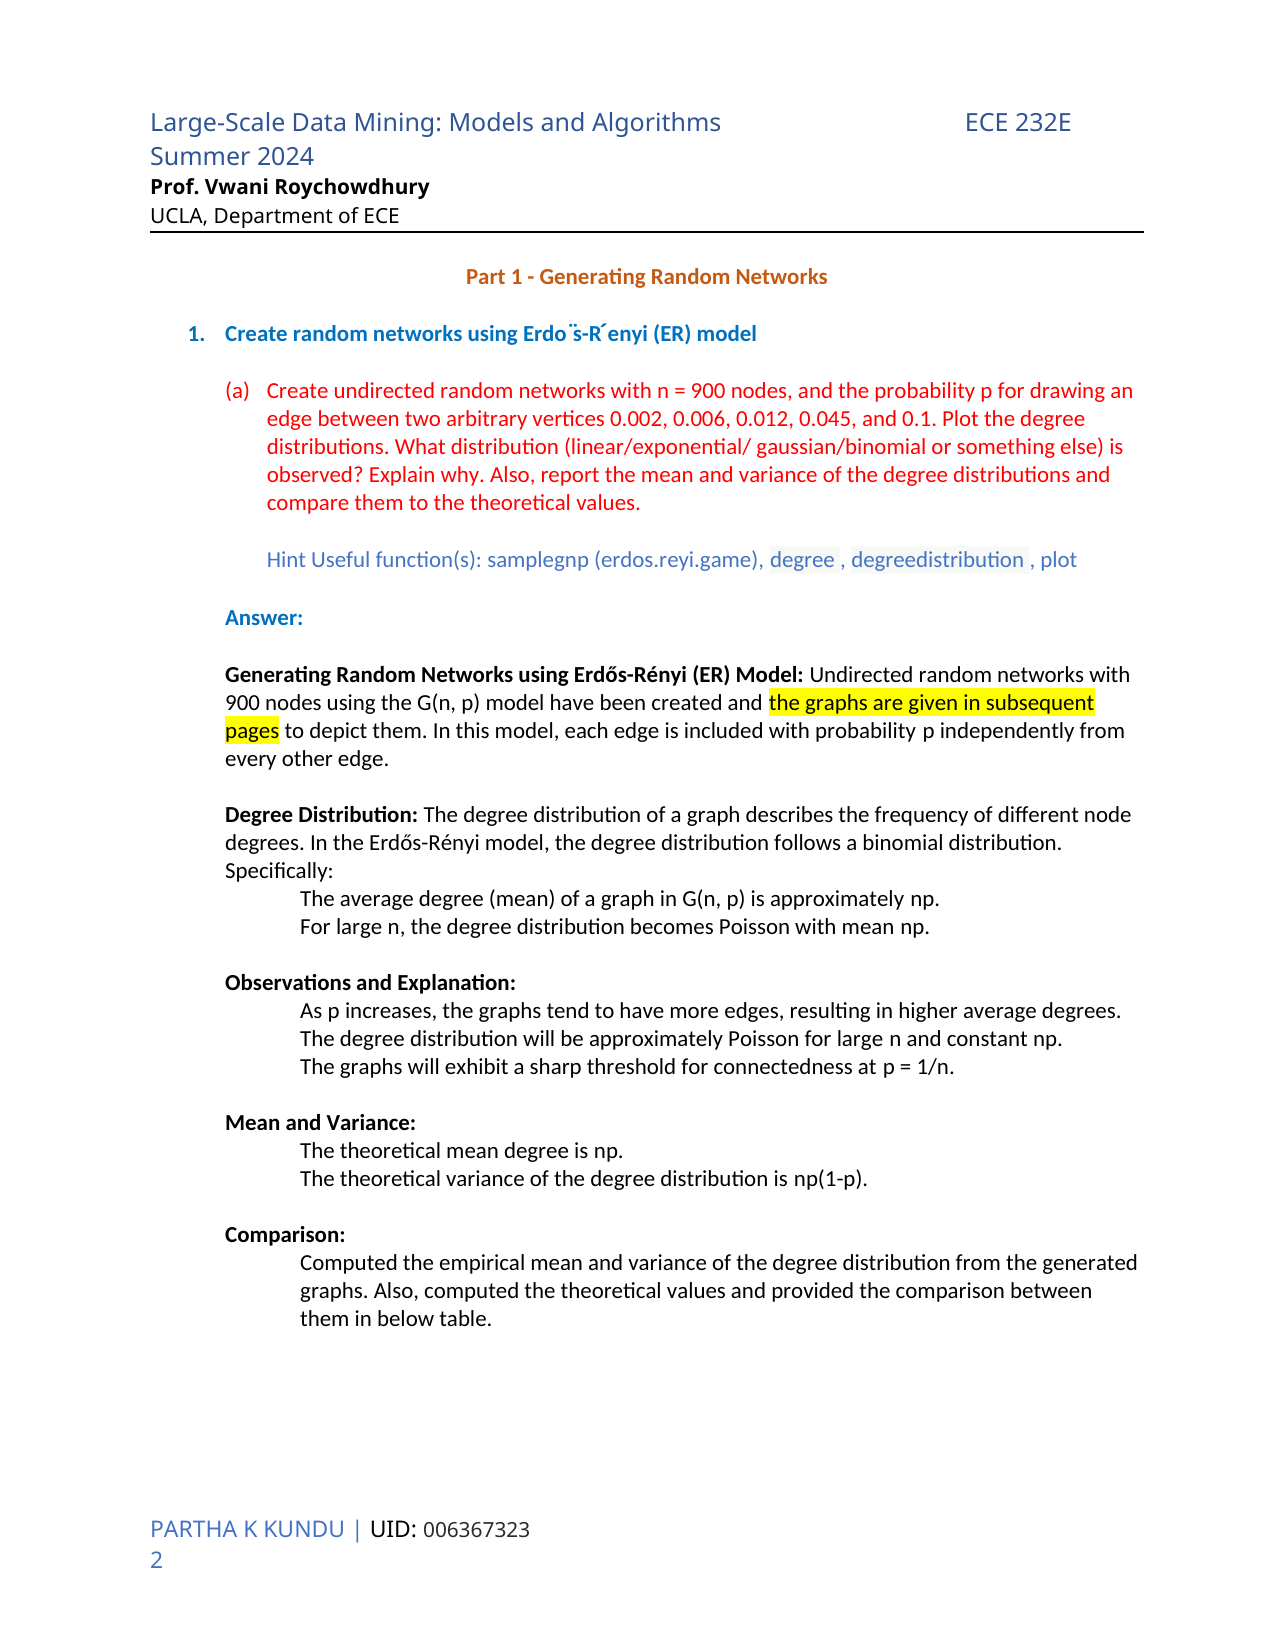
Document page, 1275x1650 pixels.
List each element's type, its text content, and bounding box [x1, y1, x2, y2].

text As p increases, the graphs tend to have more edges, resulting in higher average degrees. [300, 996, 1144, 1024]
text The theoretical variance of the degree distribution is np(1-p). [300, 1164, 1144, 1192]
text Mean and Variance: [225, 1108, 1144, 1136]
text The theoretical mean degree is np. [300, 1136, 1144, 1164]
text The degree distribution will be approximately Poisson for large n and constant np. [300, 1024, 1144, 1052]
text Observations and Explanation: [225, 968, 1144, 996]
text Computed the empirical mean and variance of the degree distribution from the generated graphs. Also, computed the theoretical values and provided the comparison between them in below table. [300, 1248, 1144, 1332]
text Answer: [150, 603, 1144, 631]
text Hint Useful function(s): samplegnp (erdos.reyi.game), degree , degreedistribution , plot [267, 546, 770, 574]
text The average degree (mean) of a graph in G(n, p) is approximately np. [300, 884, 1144, 912]
text Comparison: [225, 1220, 1144, 1248]
text For large n, the degree distribution becomes Poisson with mean np. [300, 912, 1144, 940]
list Create random networks using Erdo ̈s-R ́enyi (ER) model [187, 319, 1144, 347]
text Part 1 - Generating Random Networks [150, 262, 1144, 290]
text Generating Random Networks using Erdős-Rényi (ER) Model: Undirected random networks with 900 nodes using the G(n, p) model have been created and the graphs are given in subsequent pages to depict them. In this model, each edge is included with probability p independently from every other edge. [225, 660, 1144, 772]
text Degree Distribution: The degree distribution of a graph describes the frequency of different node degrees. In the Erdős-Rényi model, the degree distribution follows a binomial distribution. Specifically: [225, 800, 1144, 884]
text The graphs will exhibit a sharp threshold for connectedness at p = 1/n. [300, 1052, 1144, 1080]
list Create undirected random networks with n = 900 nodes, and the probability p for drawing an edge between two arbitrary vertices 0.002, 0.006, 0.012, 0.045, and 0.1. Plot the degree distributions. What distribution (linear/exponential/ gaussian/binomial or something else) is observed? Explain why. Also, report the mean and variance of the degree distributions and compare them to the theoretical values. [225, 376, 1144, 516]
